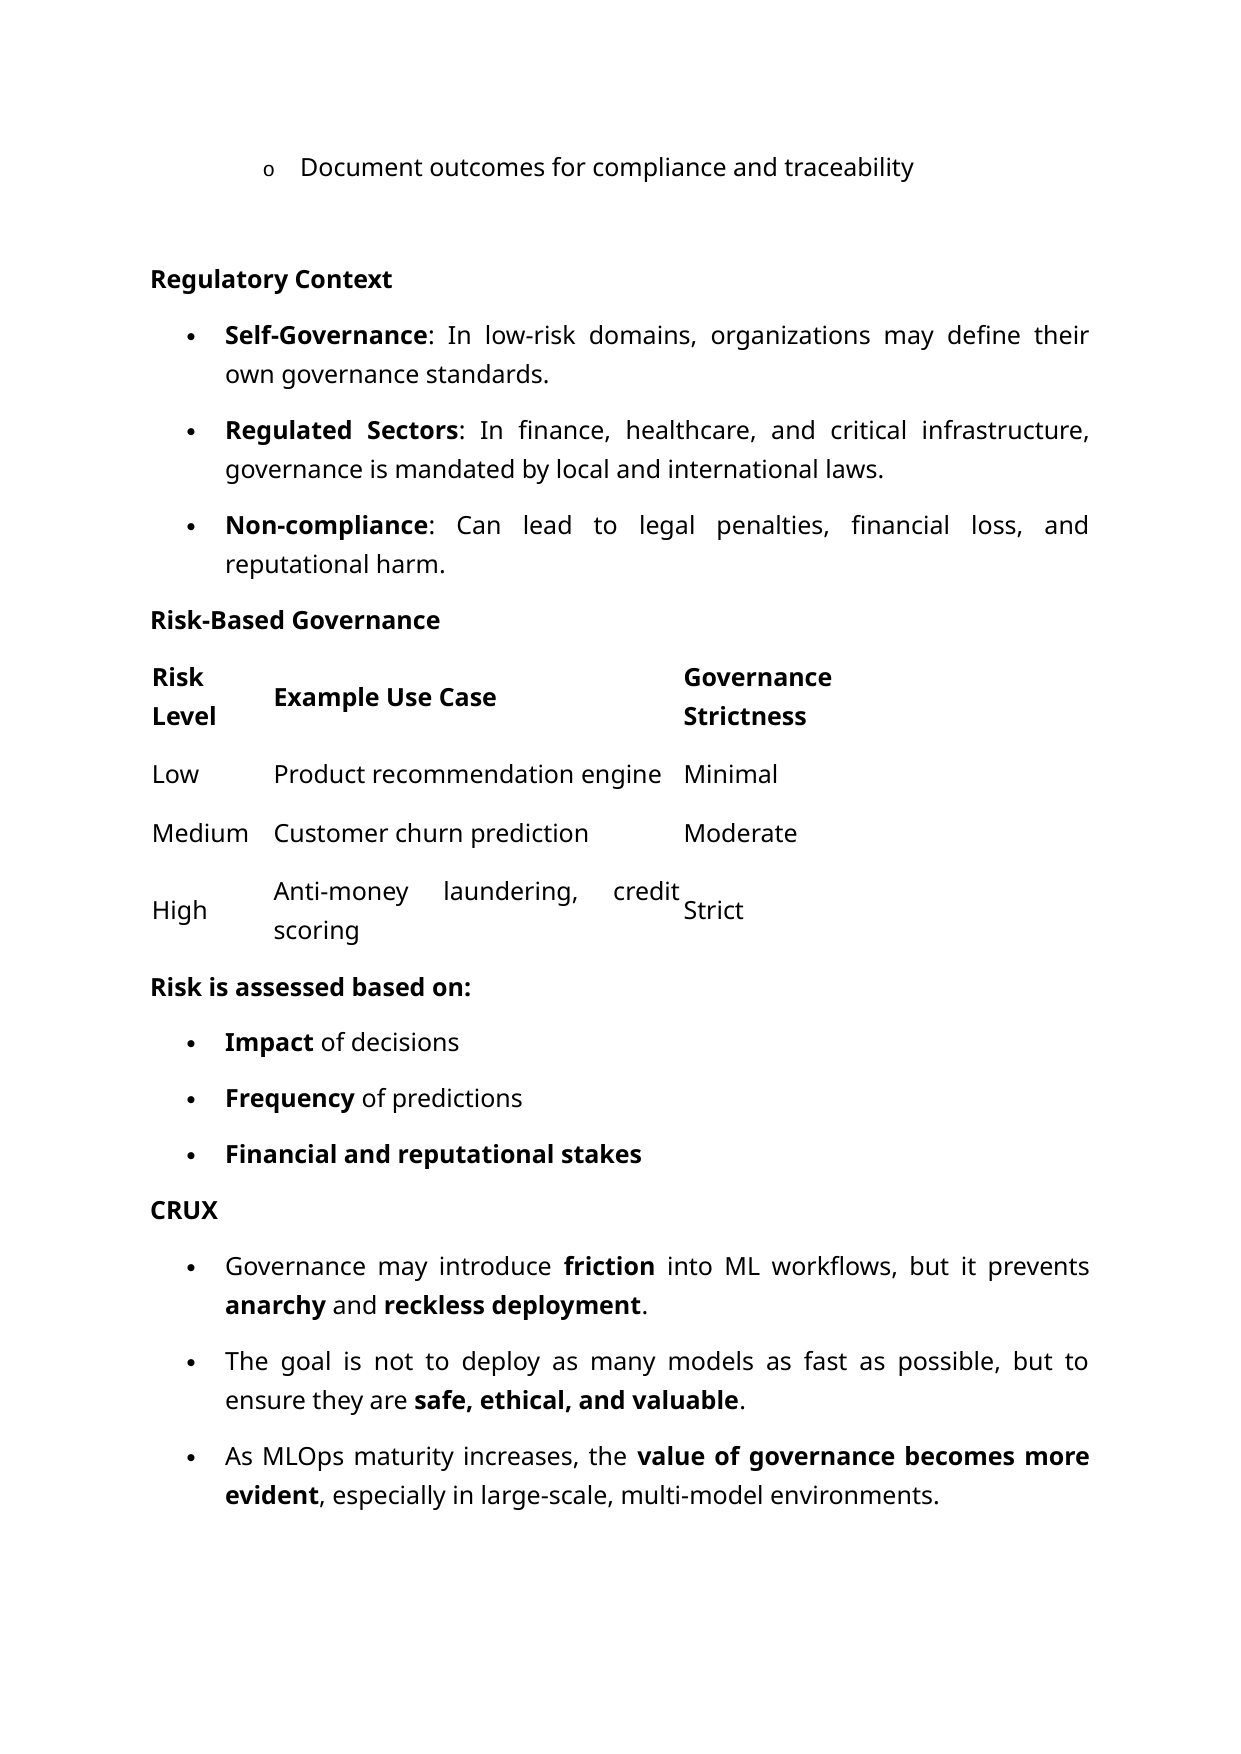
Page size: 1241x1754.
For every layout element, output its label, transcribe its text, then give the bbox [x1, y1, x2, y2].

table_header Example Use Case [272, 658, 682, 756]
list Self-Governance: In low-risk domains, organizations may define their own governance standards. [187, 317, 1090, 391]
table_cell Strict [682, 872, 948, 969]
list Frequency of predictions [187, 1081, 1090, 1115]
list Governance may introduce friction into ML workflows, but it prevents anarchy and reckless deployment. [187, 1248, 1090, 1322]
table_header Governance Strictness [682, 658, 948, 756]
table_cell Medium [150, 814, 272, 872]
table_cell Product recommendation engine [272, 756, 682, 814]
list Financial and reputational stakes [187, 1137, 1090, 1171]
list Non-compliance: Can lead to legal penalties, financial loss, and reputational harm. [187, 507, 1090, 581]
table_cell Low [150, 756, 272, 814]
table_header Risk Level [150, 658, 272, 756]
table_cell Customer churn prediction [272, 814, 682, 872]
table_cell Anti-money laundering, credit scoring [272, 872, 682, 969]
list Impact of decisions [187, 1025, 1090, 1059]
list Document outcomes for compliance and traceability [262, 150, 1090, 184]
list Regulated Sectors: In finance, healthcare, and critical infrastructure, governance is mandated by local and international laws. [187, 412, 1090, 486]
table_cell High [150, 872, 272, 969]
table_cell Minimal [682, 756, 948, 814]
text Risk is assessed based on: [150, 969, 1090, 1003]
list The goal is not to deploy as many models as fast as possible, but to ensure they are safe, ethical, and valuable. [187, 1343, 1090, 1417]
text Regulatory Context [150, 262, 1090, 296]
text Risk-Based Governance [150, 602, 1090, 637]
text CRUX [150, 1192, 1090, 1227]
table_cell Moderate [682, 814, 948, 872]
list As MLOps maturity increases, the value of governance becomes more evident, especially in large-scale, multi-model environments. [187, 1438, 1090, 1512]
